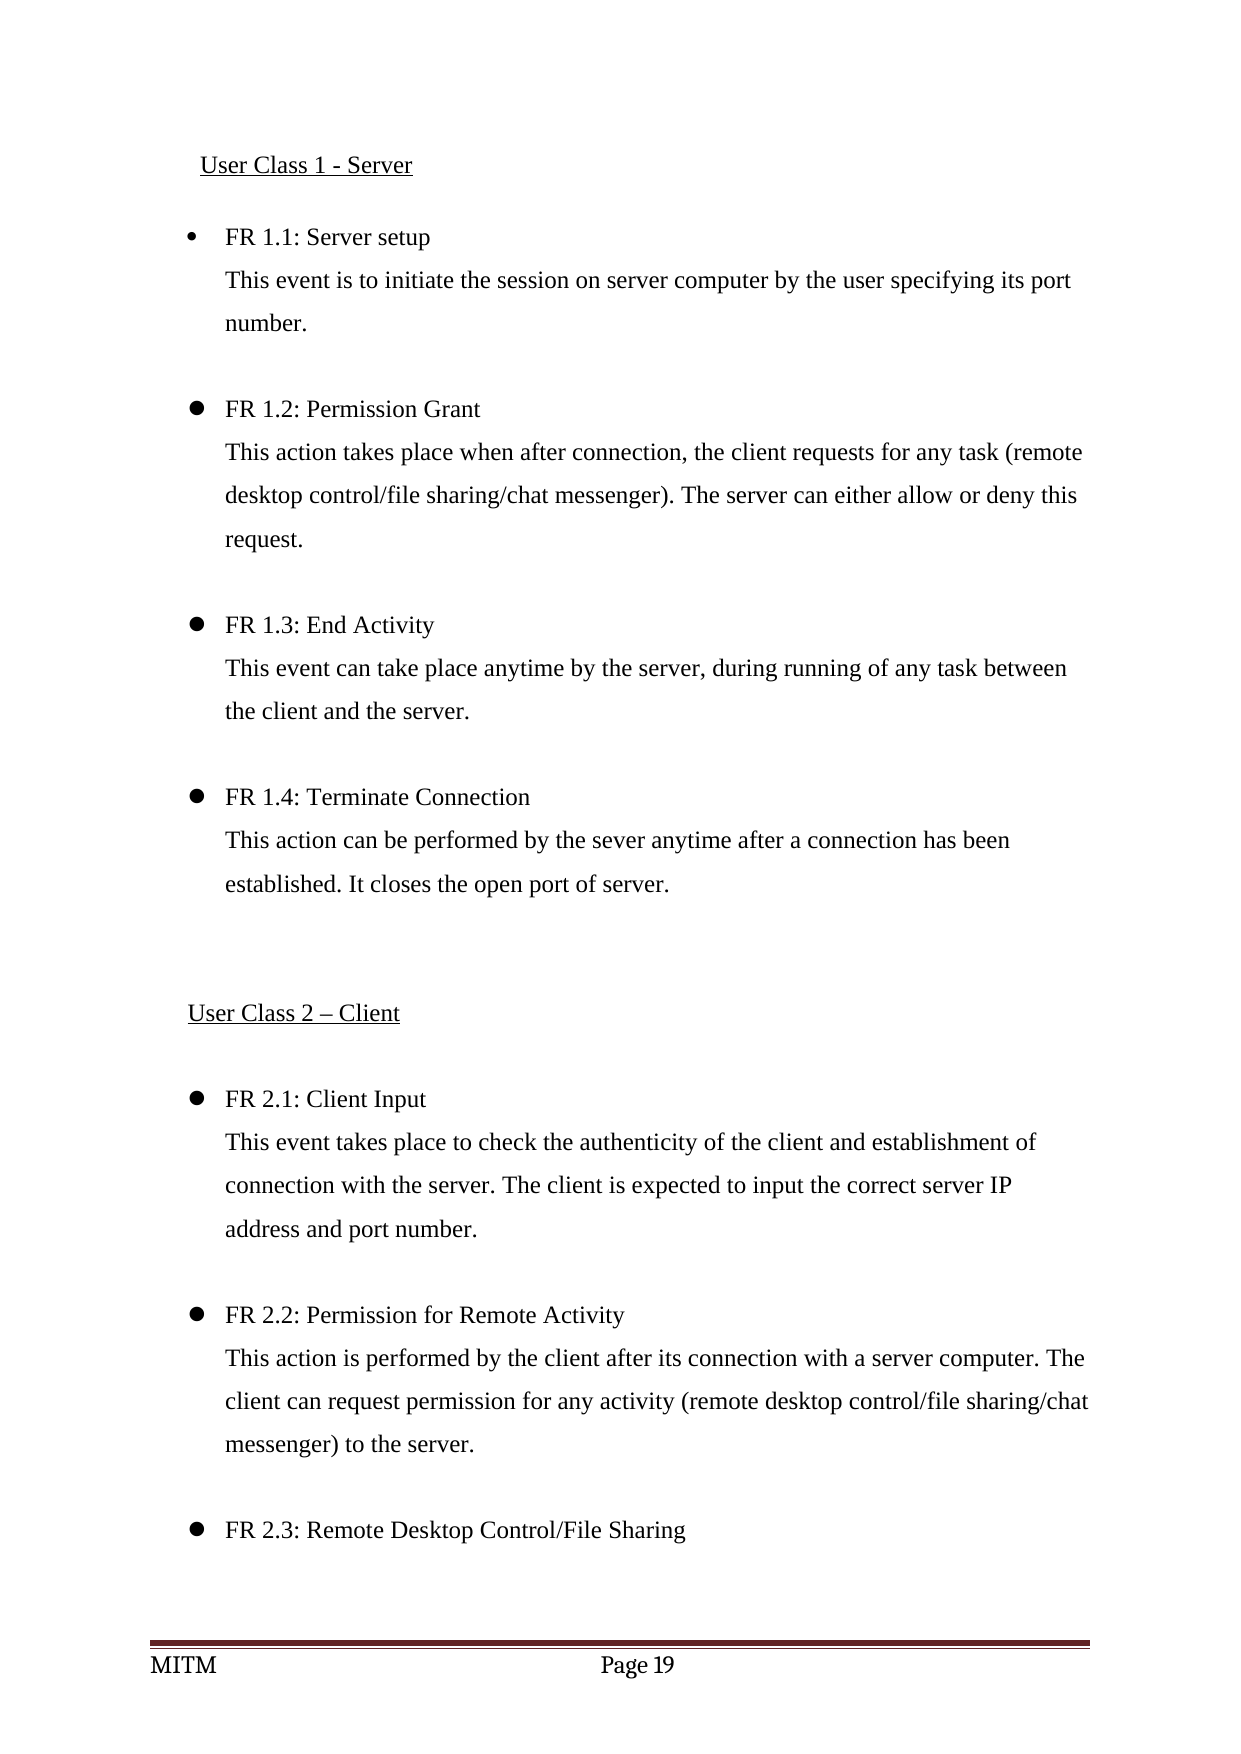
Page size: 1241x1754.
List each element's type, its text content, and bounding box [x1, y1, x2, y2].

list User Class 2 – Client [187, 998, 1090, 1027]
list User Class 1 - Server [200, 150, 1090, 179]
list This event can take place anytime by the server, during running of any task between the client and the server. [225, 653, 1090, 725]
list FR 1.1: Server setup [187, 222, 1090, 251]
list This action can be performed by the sever anytime after a connection has been established. It closes the open port of server. [225, 826, 1090, 897]
list FR 1.3: End Activity [187, 610, 1090, 639]
list This event is to initiate the session on server computer by the user specifying its port number. [225, 265, 1090, 337]
list FR 2.2: Permission for Remote Activity [187, 1300, 1090, 1329]
list This action takes place when after connection, the client requests for any task (remote desktop control/file sharing/chat messenger). The server can either allow or deny this request. [225, 437, 1090, 552]
list FR 1.4: Terminate Connection [187, 782, 1090, 811]
list FR 1.2: Permission Grant [187, 394, 1090, 423]
list FR 2.1: Client Input [187, 1084, 1090, 1113]
list FR 2.3: Remote Desktop Control/File Sharing [187, 1516, 1090, 1544]
list This action is performed by the client after its connection with a server computer. The client can request permission for any activity (remote desktop control/file sharing/chat messenger) to the server. [225, 1343, 1090, 1458]
list This event takes place to check the authenticity of the client and establishment of connection with the server. The client is expected to input the correct server IP address and port number. [225, 1127, 1090, 1242]
